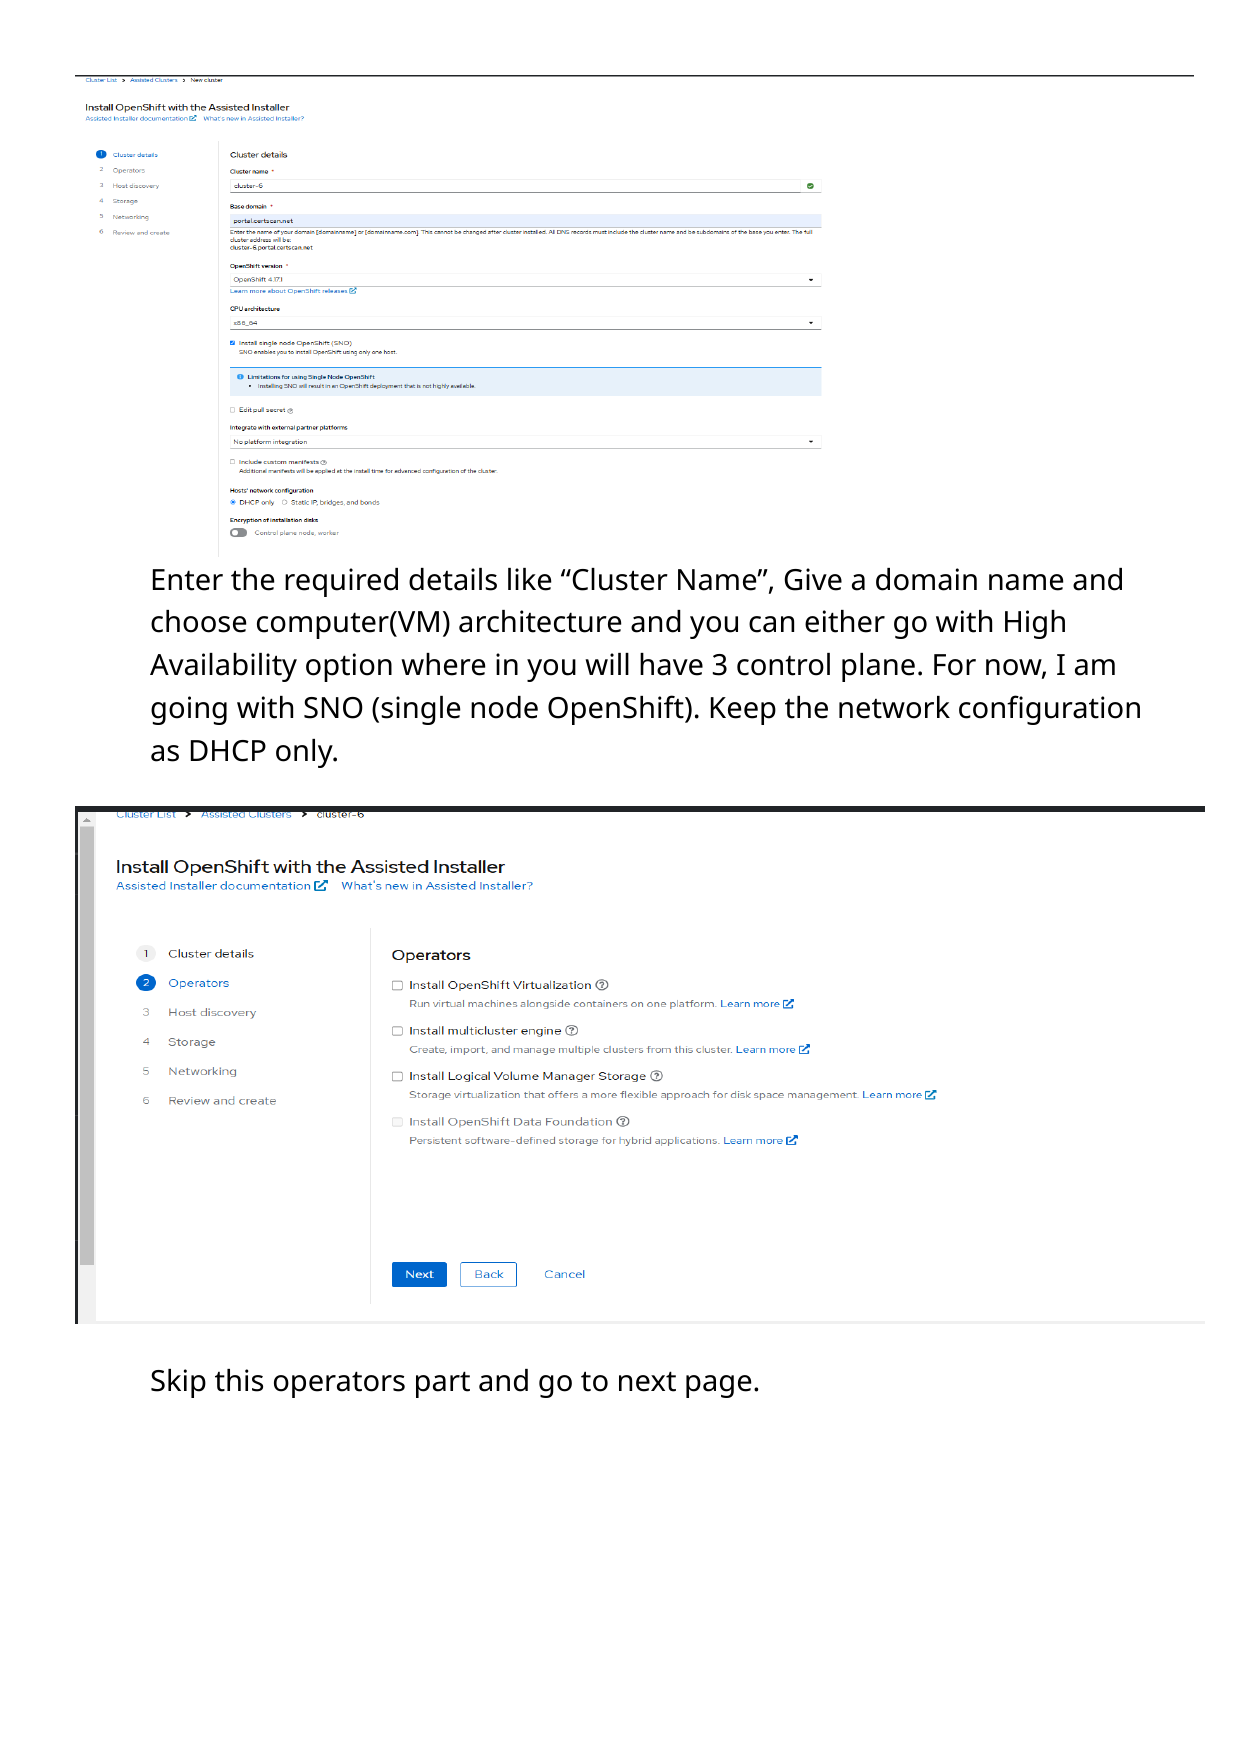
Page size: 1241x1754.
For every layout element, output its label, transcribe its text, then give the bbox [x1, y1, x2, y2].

list Enter the required details like “Cluster Name”, Give a domain name and choose computer(VM) architecture and you can either go with High Availability option where in you will have 3 control plane. For now, I am going with SNO (single node OpenShift). Keep the network configuration as DHCP only. [150, 559, 1165, 770]
picture [75, 806, 1205, 1324]
picture [75, 75, 1194, 557]
list Skip this operators part and go to next page. [150, 1360, 1165, 1400]
